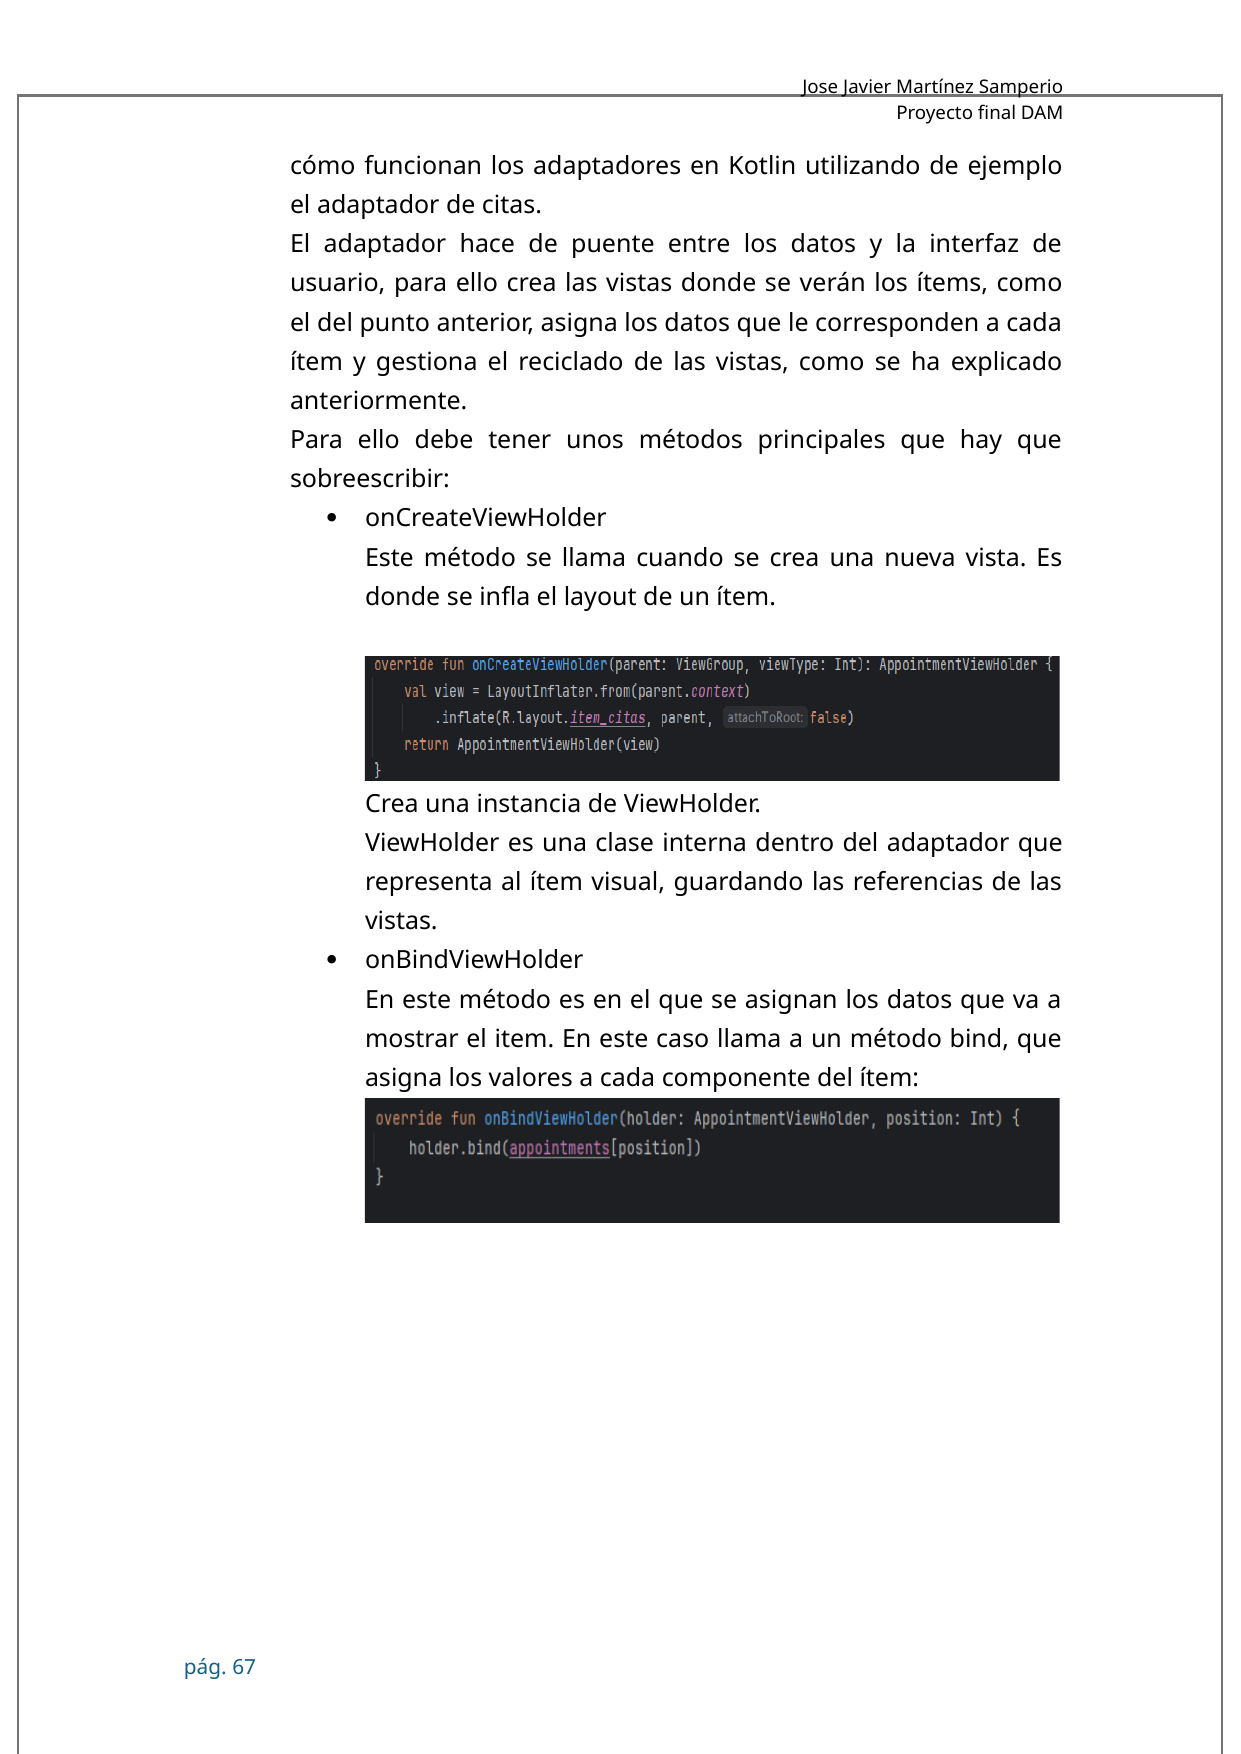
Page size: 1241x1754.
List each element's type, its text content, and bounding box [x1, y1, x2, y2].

picture [364, 656, 1060, 781]
list ViewHolder es una clase interna dentro del adaptador que representa al ítem visual, guardando las referencias de las vistas. [365, 825, 1063, 937]
list Este método se llama cuando se crea una nueva vista. Es donde se infla el layout de un ítem. [365, 539, 1063, 612]
list Crea una instancia de ViewHolder. [365, 786, 1063, 819]
list onCreateViewHolder [327, 500, 1063, 534]
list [290, 148, 1063, 221]
list onBindViewHolder [327, 942, 1063, 976]
list El adaptador hace de puente entre los datos y la interfaz de usuario, para ello crea las vistas donde se verán los ítems, como el del punto anterior, asigna los datos que le corresponden a cada ítem y gestiona el reciclado de las vistas, como se ha explicado anteriormente. [290, 226, 1063, 417]
list Para ello debe tener unos métodos principales que hay que sobreescribir: [290, 422, 1063, 495]
list En este método es en el que se asignan los datos que va a mostrar el item. En este caso llama a un método bind, que asigna los valores a cada componente del ítem: [365, 981, 1063, 1094]
picture [364, 1098, 1060, 1223]
